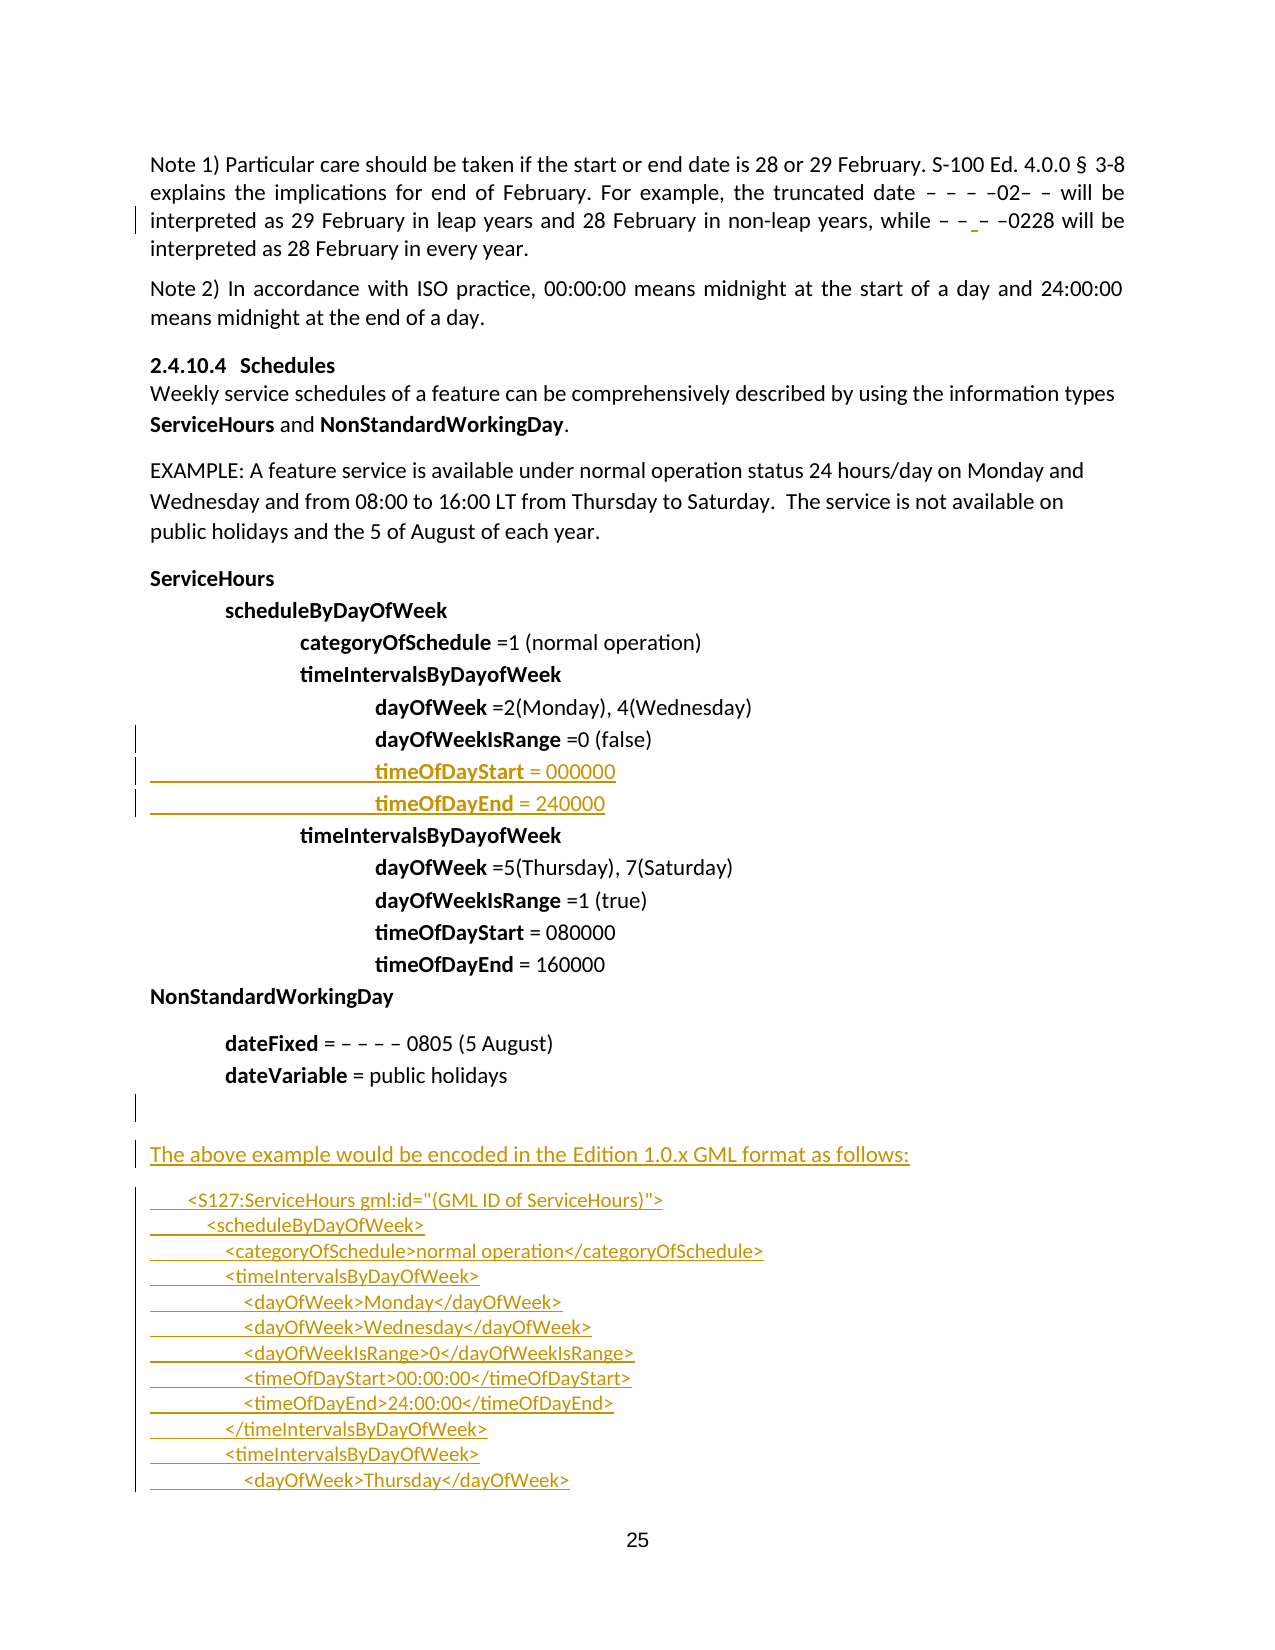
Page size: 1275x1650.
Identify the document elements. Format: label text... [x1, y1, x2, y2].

text dateVariable = public holidays [150, 1061, 1125, 1089]
text timeIntervalsByDayofWeek [150, 660, 1125, 688]
text dayOfWeek =2(Monday), 4(Wednesday) [150, 693, 1125, 721]
text categoryOfSchedule =1 (normal operation) [150, 628, 1125, 656]
text timeIntervalsByDayofWeek [150, 821, 1125, 849]
text dayOfWeek =5(Thursday), 7(Saturday) [150, 853, 1125, 882]
text Note 1) Particular care should be taken if the start or end date is 28 or 29 February. S-100 Ed. 4.0.0 § 3-8 explains the implications for end of February. For example, the truncated date – – – –02– – will be interpreted as 29 February in leap years and 28 February in non-leap years, while – –– –0228 will be interpreted as 28 February in every year. [150, 150, 1125, 262]
text dateFixed = – – – – 0805 (5 August) [150, 1029, 1125, 1057]
text Weekly service schedules of a feature can be comprehensively described by using the information types ServiceHours and NonStandardWorkingDay. [150, 379, 1125, 438]
text dayOfWeekIsRange =1 (true) [150, 886, 1125, 914]
text Note 2) In accordance with ISO practice, 00:00:00 means midnight at the start of a day and 24:00:00 means midnight at the end of a day. [150, 274, 1125, 331]
text timeOfDayStart = 080000 [150, 918, 1125, 946]
text timeOfDayEnd = 160000 [150, 950, 1125, 978]
text ServiceHours [150, 564, 1125, 592]
text NonStandardWorkingDay [150, 982, 1125, 1010]
text scheduleByDayOfWeek [150, 596, 1125, 624]
text EXAMPLE: A feature service is available under normal operation status 24 hours/day on Monday and Wednesday and from 08:00 to 16:00 LT from Thursday to Saturday. The service is not available on public holidays and the 5 of August of each year. [150, 457, 1125, 545]
text dayOfWeekIsRange =0 (false) [150, 725, 1125, 753]
subtitle Schedules [150, 351, 1125, 379]
